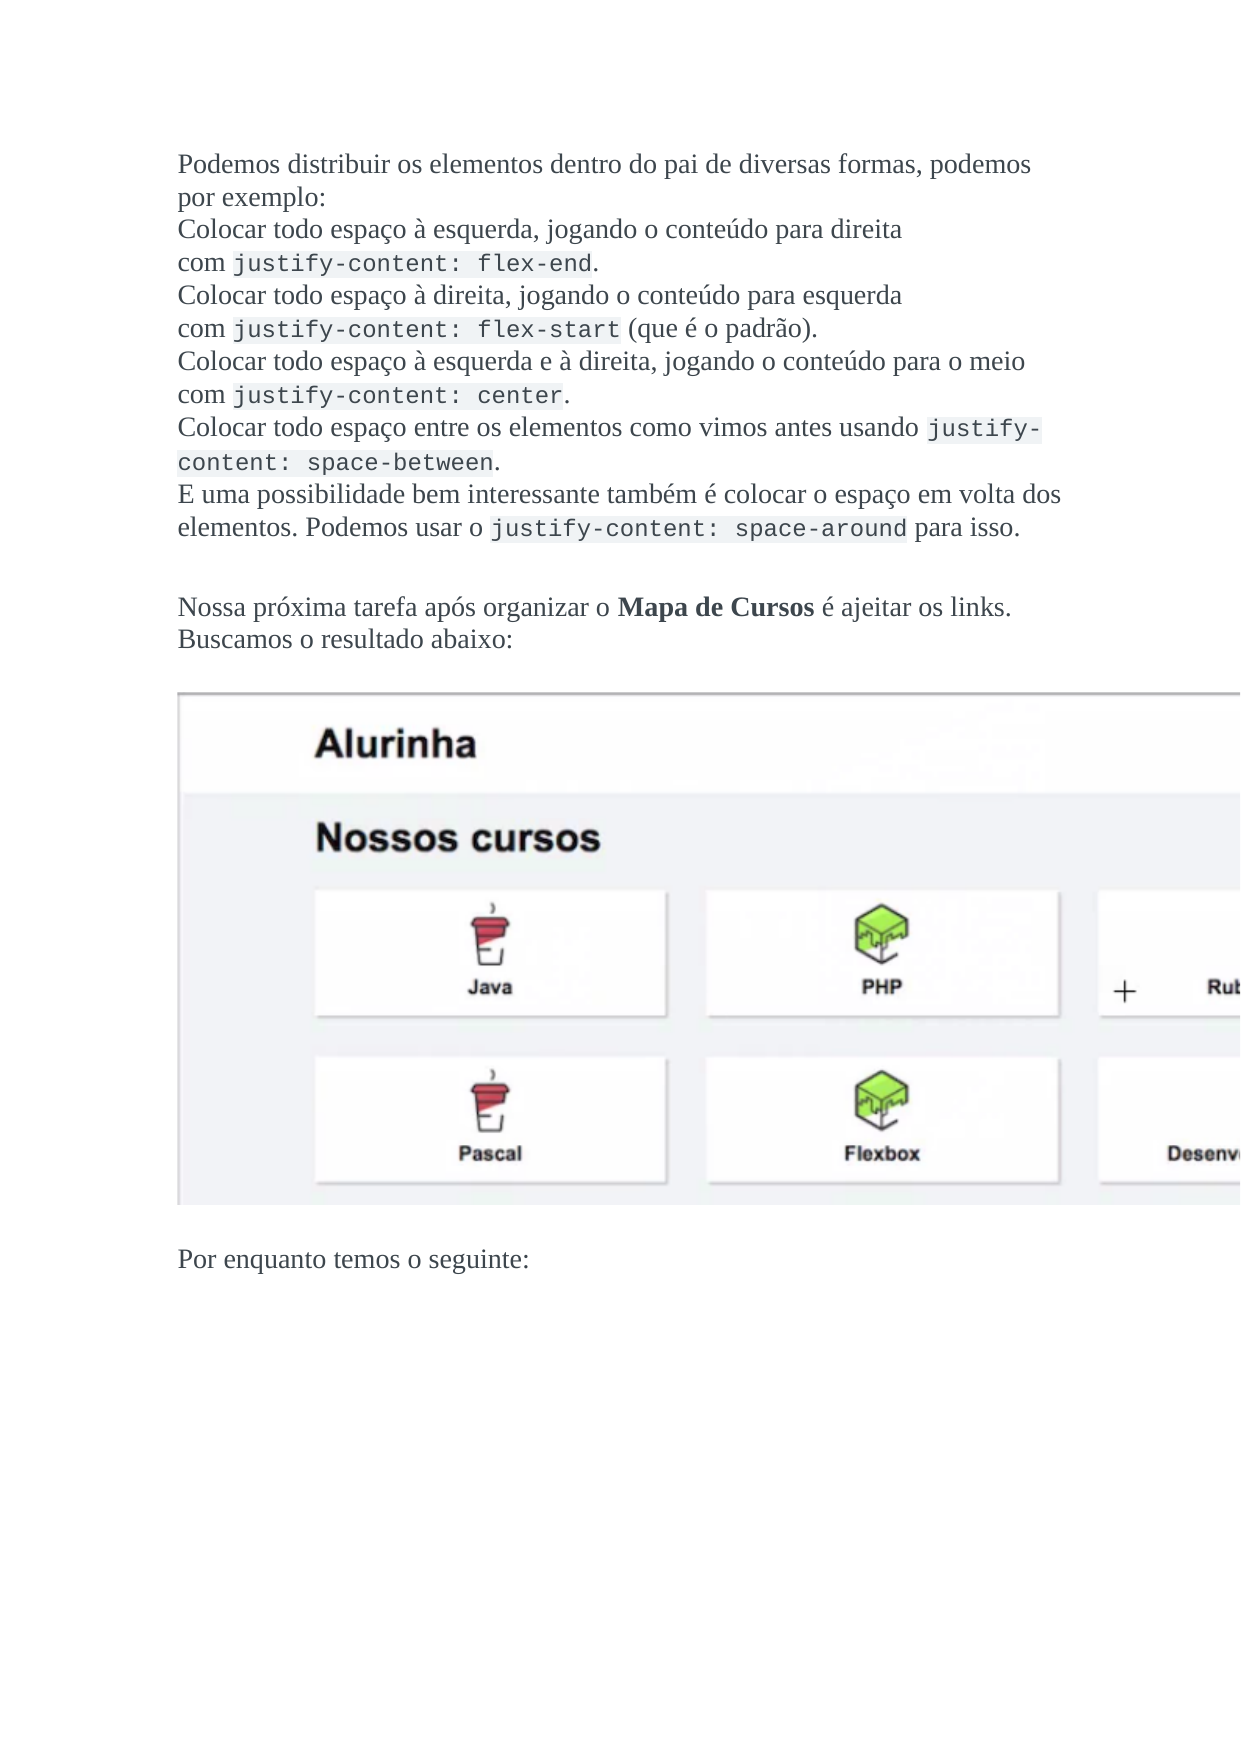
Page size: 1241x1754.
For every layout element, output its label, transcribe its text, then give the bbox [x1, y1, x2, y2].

text Colocar todo espaço entre os elementos como vimos antes usando justify-content: space-between. [177, 410, 1063, 477]
text Nossa próxima tarefa após organizar o Mapa de Cursos é ajeitar os links. Buscamos o resultado abaixo: [177, 590, 1063, 655]
text Podemos distribuir os elementos dentro do pai de diversas formas, podemos por exemplo: [177, 148, 1063, 212]
text Colocar todo espaço à direita, jogando o conteúdo para esquerda com justify-content: flex-start (que é o padrão). [177, 278, 1063, 344]
text Colocar todo espaço à esquerda, jogando o conteúdo para direita com justify-content: flex-end. [177, 212, 1063, 278]
text E uma possibilidade bem interessante também é colocar o espaço em volta dos elementos. Podemos usar o justify-content: space-around para isso. [177, 477, 1063, 543]
text Por enquanto temos o seguinte: [177, 1242, 1063, 1275]
picture [177, 692, 1241, 1205]
text Colocar todo espaço à esquerda e à direita, jogando o conteúdo para o meio com justify-content: center. [177, 344, 1063, 410]
